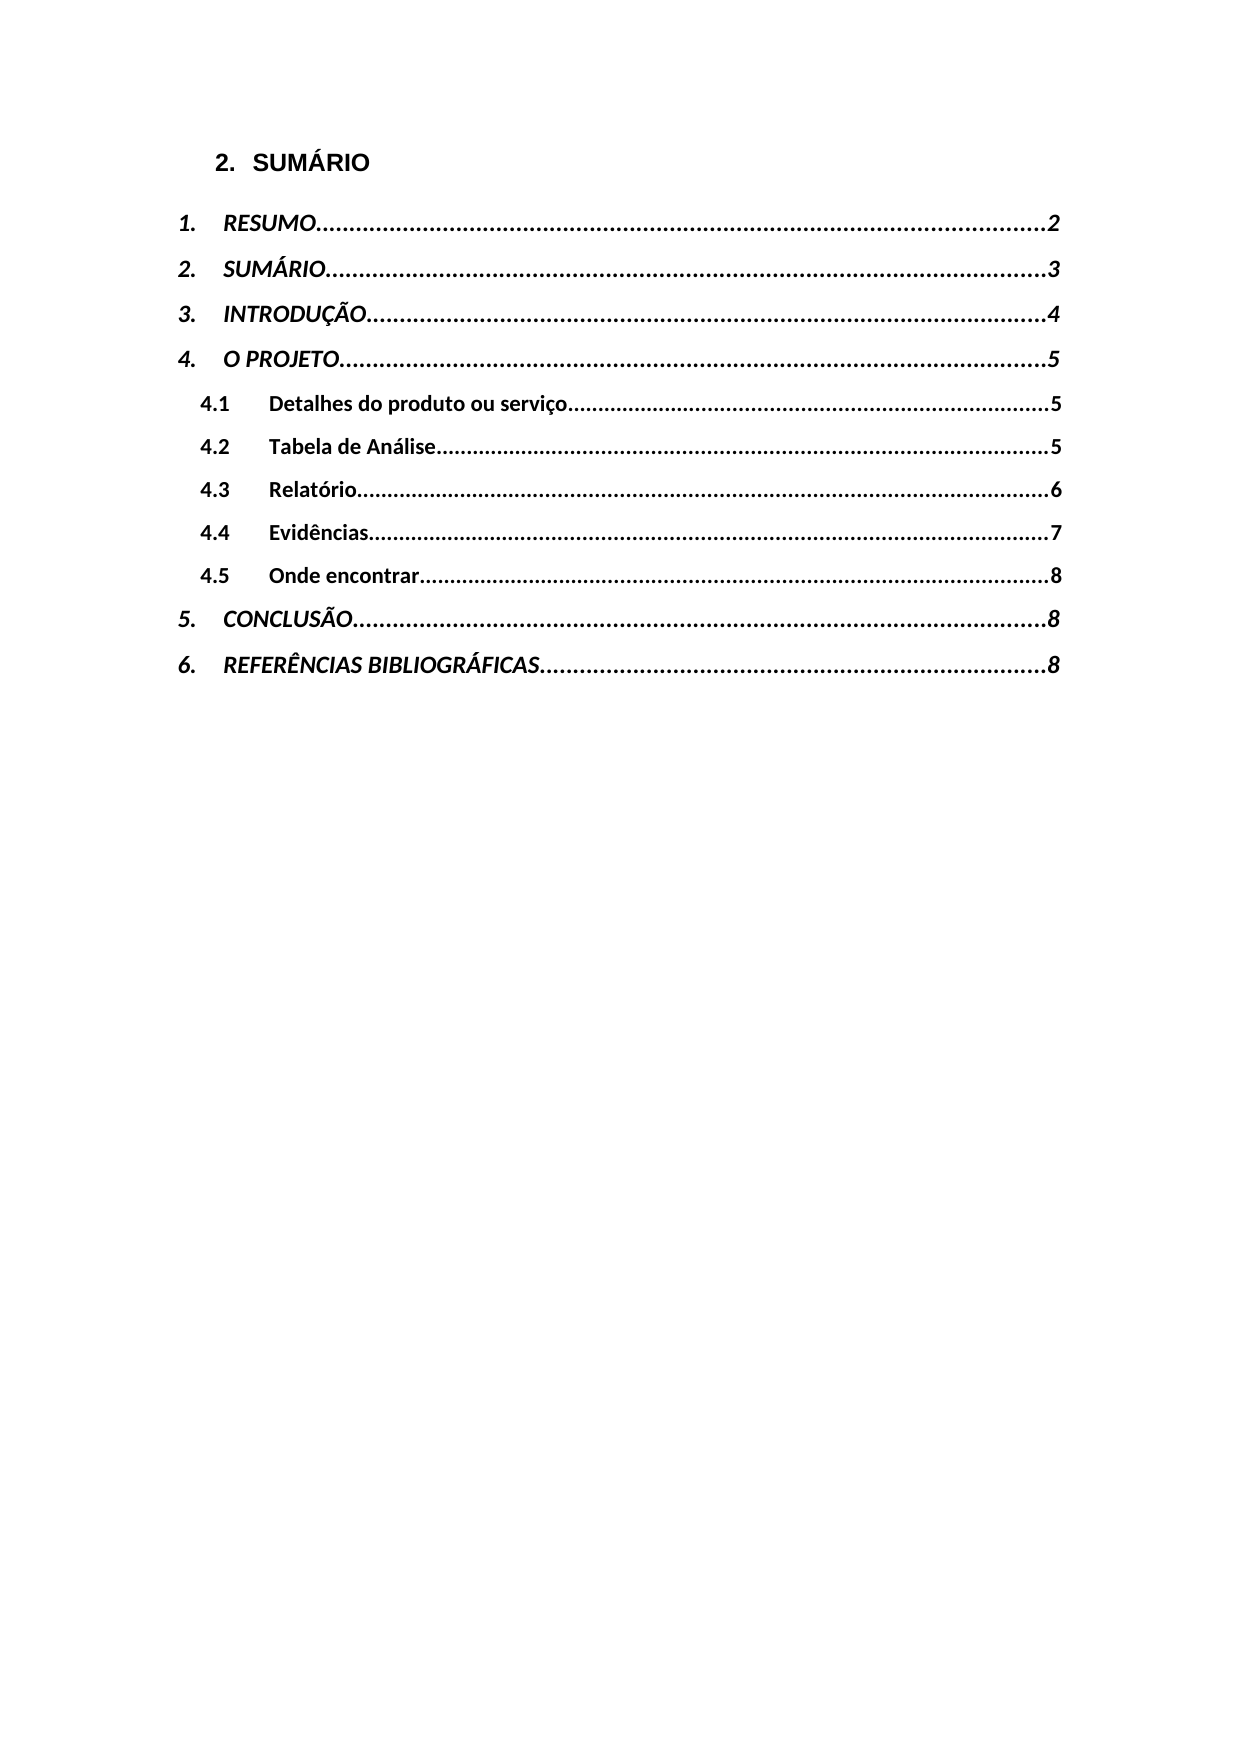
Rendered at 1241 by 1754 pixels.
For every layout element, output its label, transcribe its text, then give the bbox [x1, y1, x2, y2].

subtitle SUMÁRIO [215, 148, 1063, 176]
